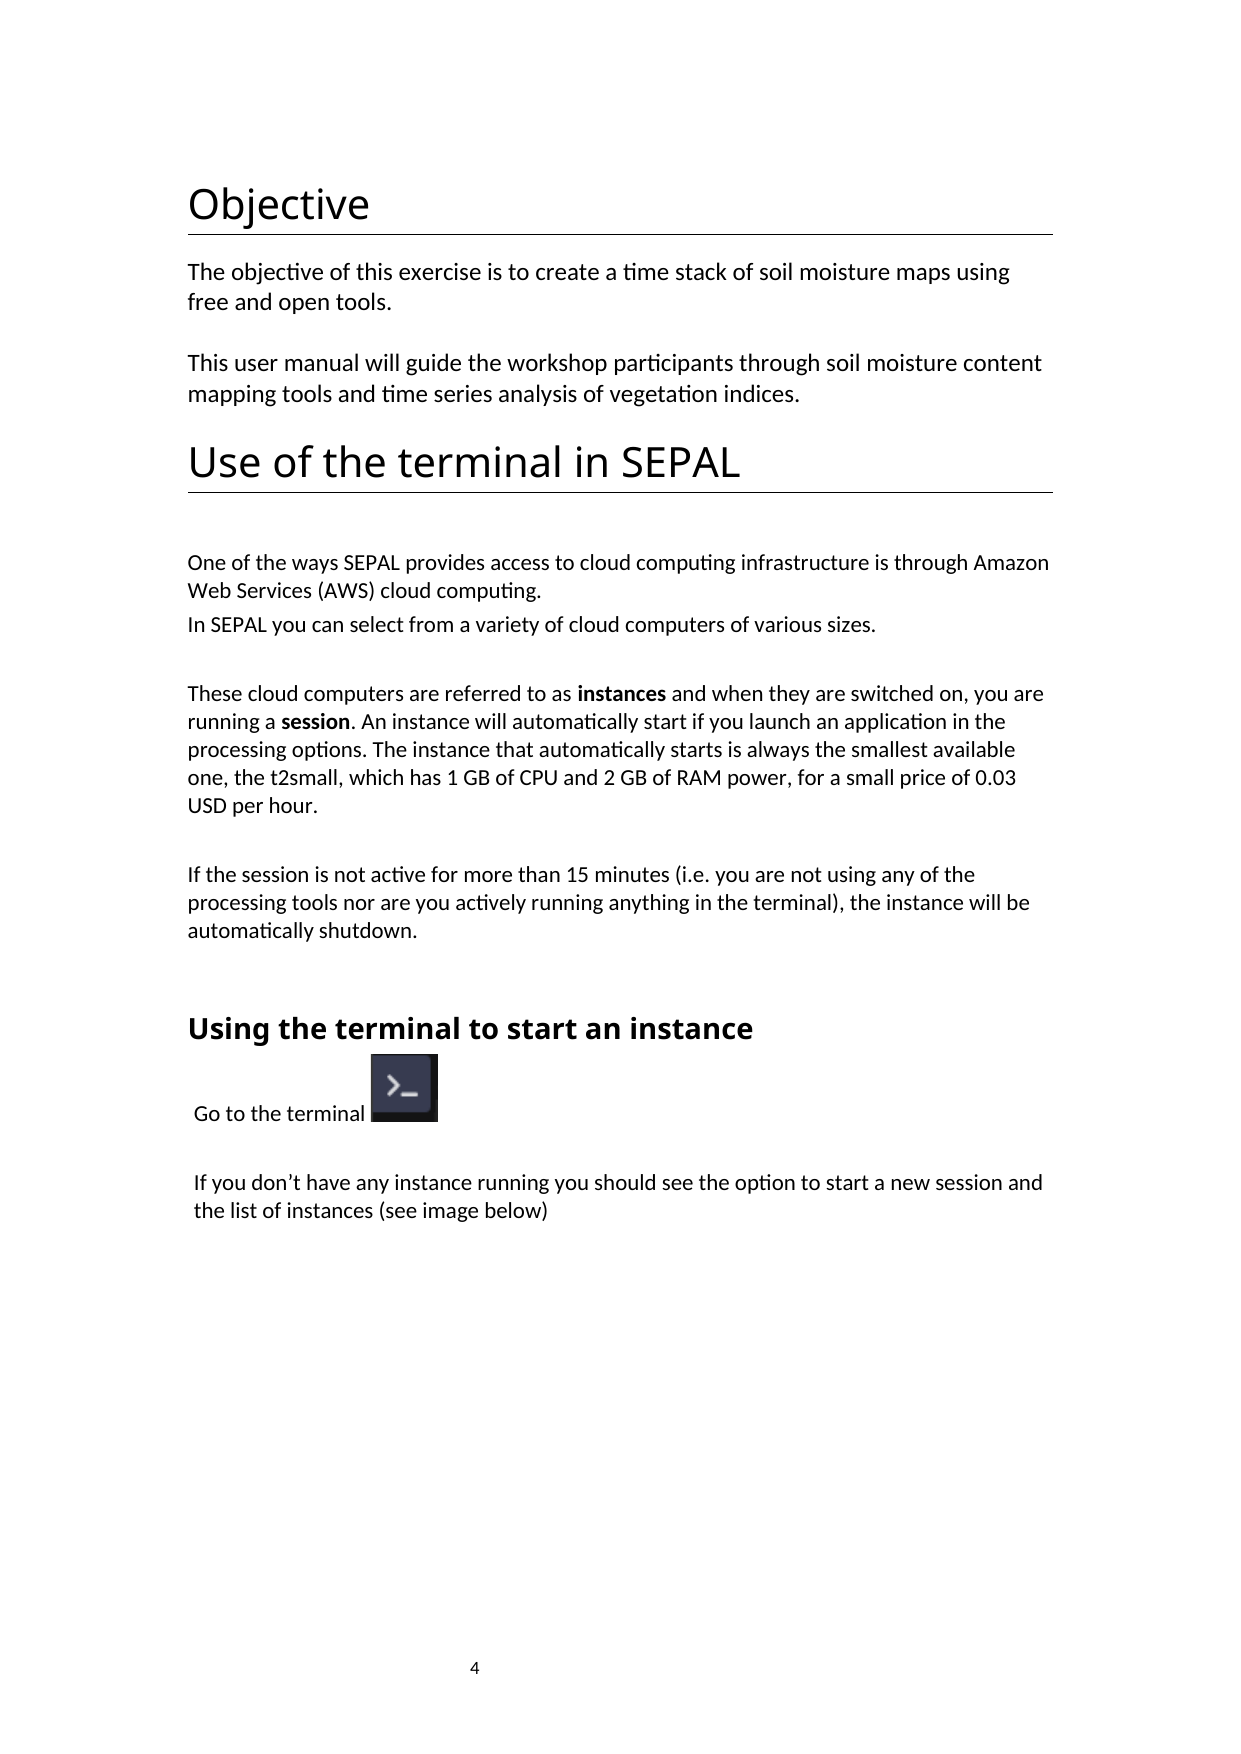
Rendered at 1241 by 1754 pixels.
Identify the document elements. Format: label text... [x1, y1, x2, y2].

list The objective of this exercise is to create a time stack of soil moisture maps using free and open tools. [187, 256, 1053, 317]
list These cloud computers are referred to as instances and when they are switched on, you are running a session. An instance will automatically start if you launch an application in the processing options. The instance that automatically starts is always the smallest available one, the t2small, which has 1 GB of CPU and 2 GB of RAM power, for a small price of 0.03 USD per hour. [187, 679, 1053, 819]
list One of the ways SEPAL provides access to cloud computing infrastructure is through Amazon Web Services (AWS) cloud computing. [187, 548, 1053, 604]
list Objective [187, 175, 1053, 235]
picture [370, 1054, 438, 1122]
list If you don’t have any instance running you should see the option to start a new session and the list of instances (see image below) [194, 1168, 1053, 1224]
list This user manual will guide the workshop participants through soil moisture content mapping tools and time series analysis of vegetation indices. [187, 347, 1053, 408]
list In SEPAL you can select from a variety of cloud computers of various sizes. [187, 611, 1053, 639]
list Go to the terminal [194, 1054, 1053, 1127]
list Using the terminal to start an instance [187, 1008, 1053, 1048]
list If the session is not active for more than 15 minutes (i.e. you are not using any of the processing tools nor are you actively running anything in the terminal), the instance will be automatically shutdown. [187, 860, 1053, 944]
list Use of the terminal in SEPAL [187, 433, 1053, 493]
